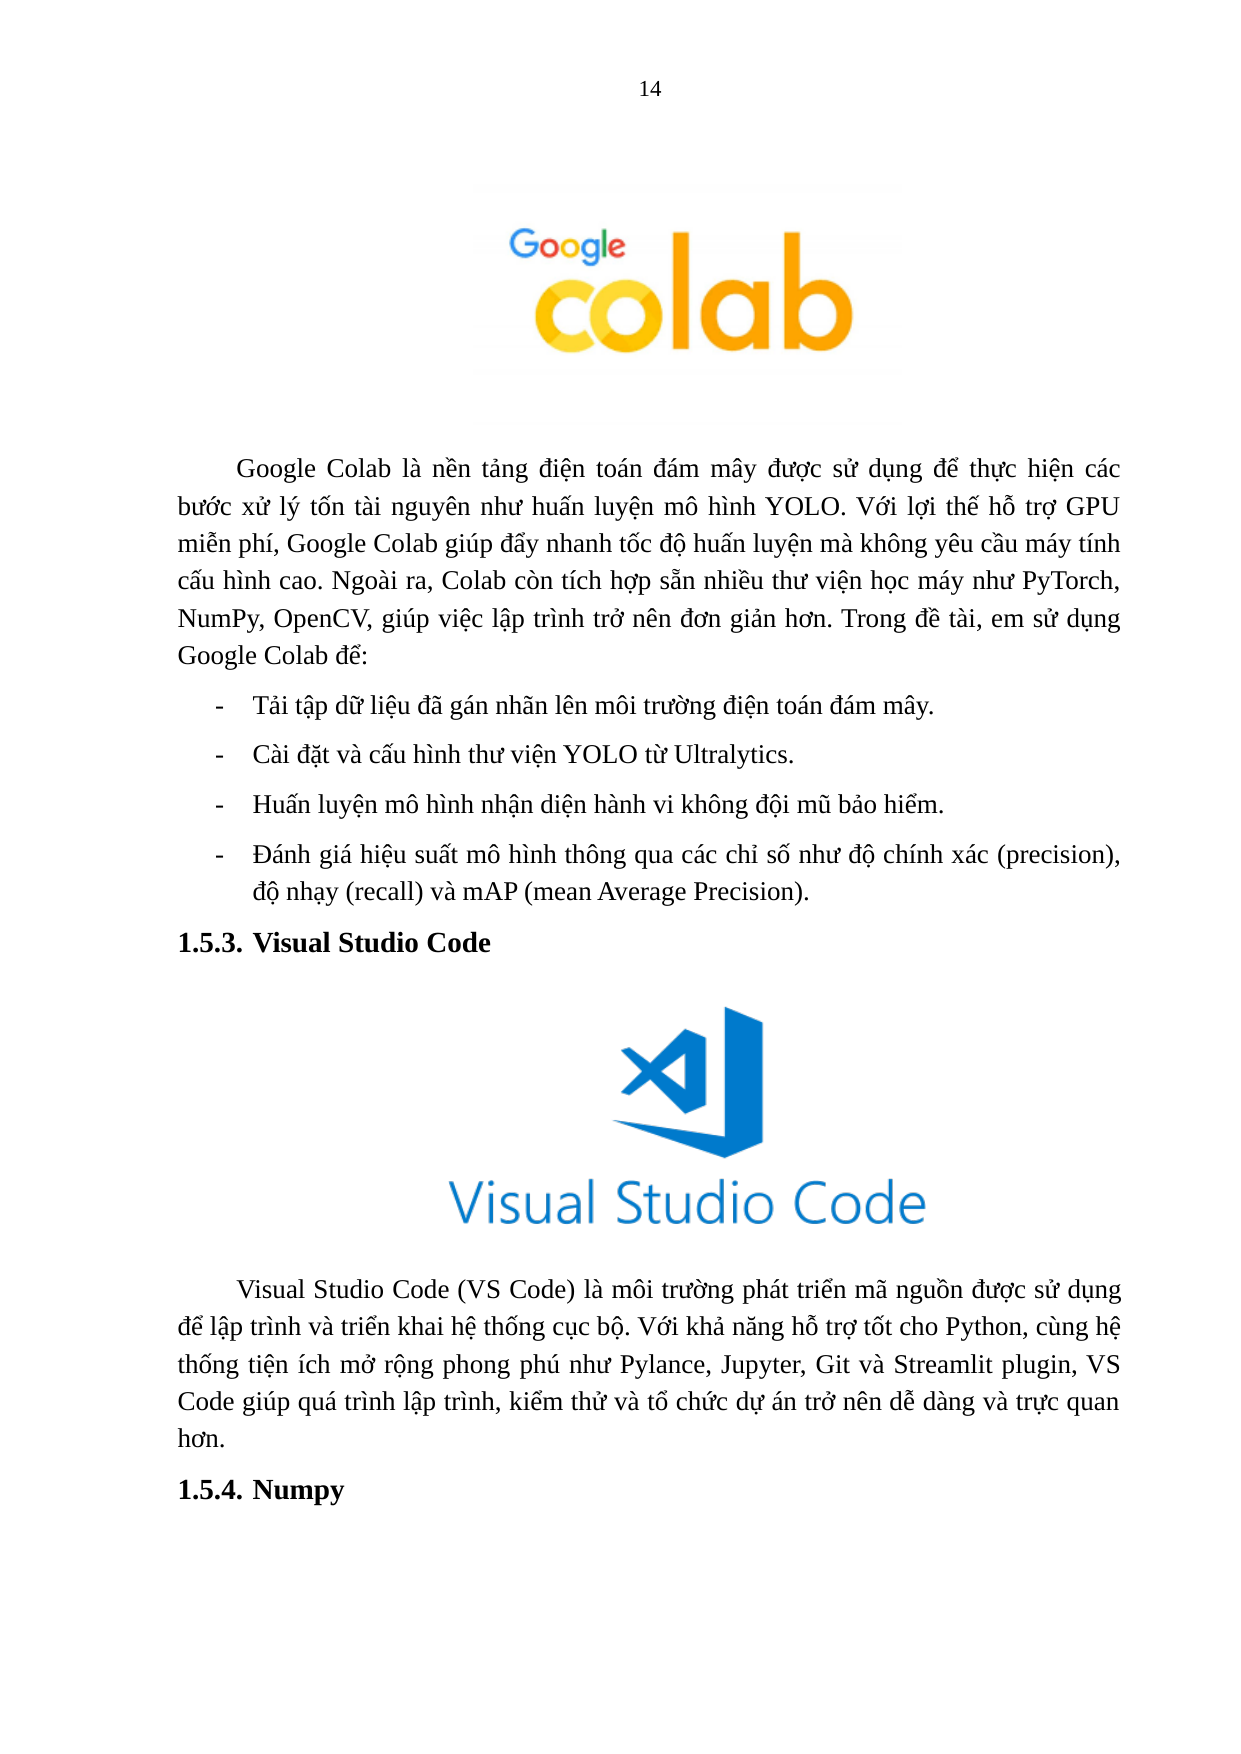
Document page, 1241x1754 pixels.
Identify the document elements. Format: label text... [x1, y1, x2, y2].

list Visual Studio Code [177, 925, 1122, 959]
text Google Colab là nền tảng điện toán đám mây được sử dụng để thực hiện các bước xử lý tốn tài nguyên như huấn luyện mô hình YOLO. Với lợi thế hỗ trợ GPU miễn phí, Google Colab giúp đẩy nhanh tốc độ huấn luyện mà không yêu cầu máy tính cấu hình cao. Ngoài ra, Colab còn tích hợp sẵn nhiều thư viện học máy như PyTorch, NumPy, OpenCV, giúp việc lập trình trở nên đơn giản hơn. Trong đề tài, em sử dụng Google Colab để: [177, 453, 1122, 670]
list Đánh giá hiệu suất mô hình thông qua các chỉ số như độ chính xác (precision), độ nhạy (recall) và mAP (mean Average Precision). [215, 838, 1122, 907]
picture [472, 147, 902, 434]
list Cài đặt và cấu hình thư viện YOLO từ Ultralytics. [215, 739, 1122, 770]
list Huấn luyện mô hình nhận diện hành vi không đội mũ bảo hiểm. [215, 788, 1122, 819]
picture [410, 978, 964, 1254]
list Tải tập dữ liệu đã gán nhãn lên môi trường điện toán đám mây. [215, 689, 1122, 720]
list Numpy [177, 1472, 1122, 1506]
text Visual Studio Code (VS Code) là môi trường phát triển mã nguồn được sử dụng để lập trình và triển khai hệ thống cục bộ. Với khả năng hỗ trợ tốt cho Python, cùng hệ thống tiện ích mở rộng phong phú như Pylance, Jupyter, Git và Streamlit plugin, VS Code giúp quá trình lập trình, kiểm thử và tổ chức dự án trở nên dễ dàng và trực quan hơn. [177, 1273, 1122, 1453]
